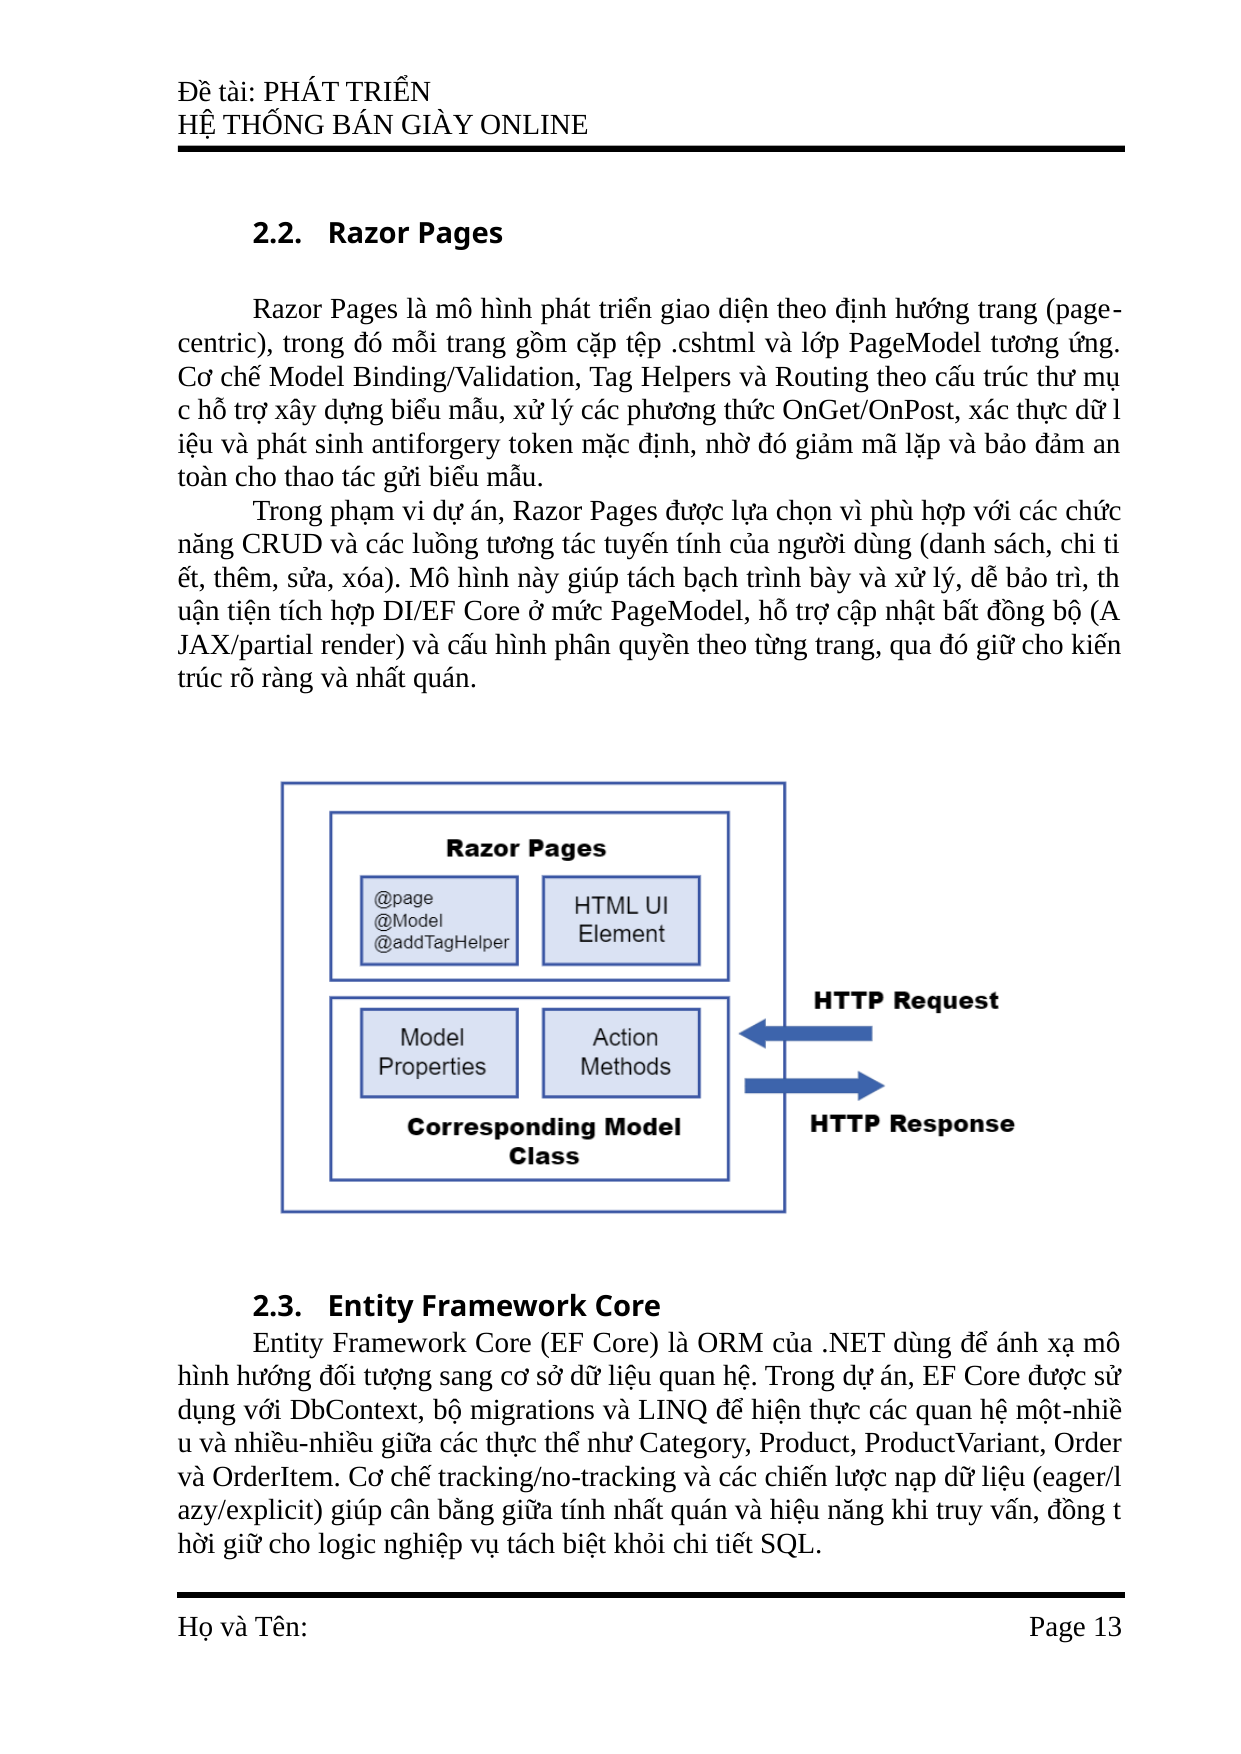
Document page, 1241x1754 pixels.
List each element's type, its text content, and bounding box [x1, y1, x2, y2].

text Entity Framework Core (EF Core) là ORM của .NET dùng để ánh xạ mô hình hướng đối tượng sang cơ sở dữ liệu quan hệ. Trong dự án, EF Core được sử dụng với DbContext, bộ migrations và LINQ để hiện thực các quan hệ một-nhiều và nhiều-nhiều giữa các thực thể như Category, Product, ProductVariant, Order và OrderItem. Cơ chế tracking/no-tracking và các chiến lược nạp dữ liệu (eager/lazy/explicit) giúp cân bằng giữa tính nhất quán và hiệu năng khi truy vấn, đồng thời giữ cho logic nghiệp vụ tách biệt khỏi chi tiết SQL. [177, 1325, 1122, 1559]
subtitle Razor Pages [252, 212, 1122, 252]
text Razor Pages là mô hình phát triển giao diện theo định hướng trang (page-centric), trong đó mỗi trang gồm cặp tệp .cshtml và lớp PageModel tương ứng. Cơ chế Model Binding/Validation, Tag Helpers và Routing theo cấu trúc thư mục hỗ trợ xây dựng biểu mẫu, xử lý các phương thức OnGet/OnPost, xác thực dữ liệu và phát sinh antiforgery token mặc định, nhờ đó giảm mã lặp và bảo đảm an toàn cho thao tác gửi biểu mẫu. [177, 292, 1122, 493]
subtitle Entity Framework Core [252, 1285, 1122, 1325]
text Trong phạm vi dự án, Razor Pages được lựa chọn vì phù hợp với các chức năng CRUD và các luồng tương tác tuyến tính của người dùng (danh sách, chi tiết, thêm, sửa, xóa). Mô hình này giúp tách bạch trình bày và xử lý, dễ bảo trì, thuận tiện tích hợp DI/EF Core ở mức PageModel, hỗ trợ cập nhật bất đồng bộ (AJAX/partial render) và cấu hình phân quyền theo từng trang, qua đó giữ cho kiến trúc rõ ràng và nhất quán. [177, 493, 1122, 694]
picture [177, 727, 1123, 1281]
